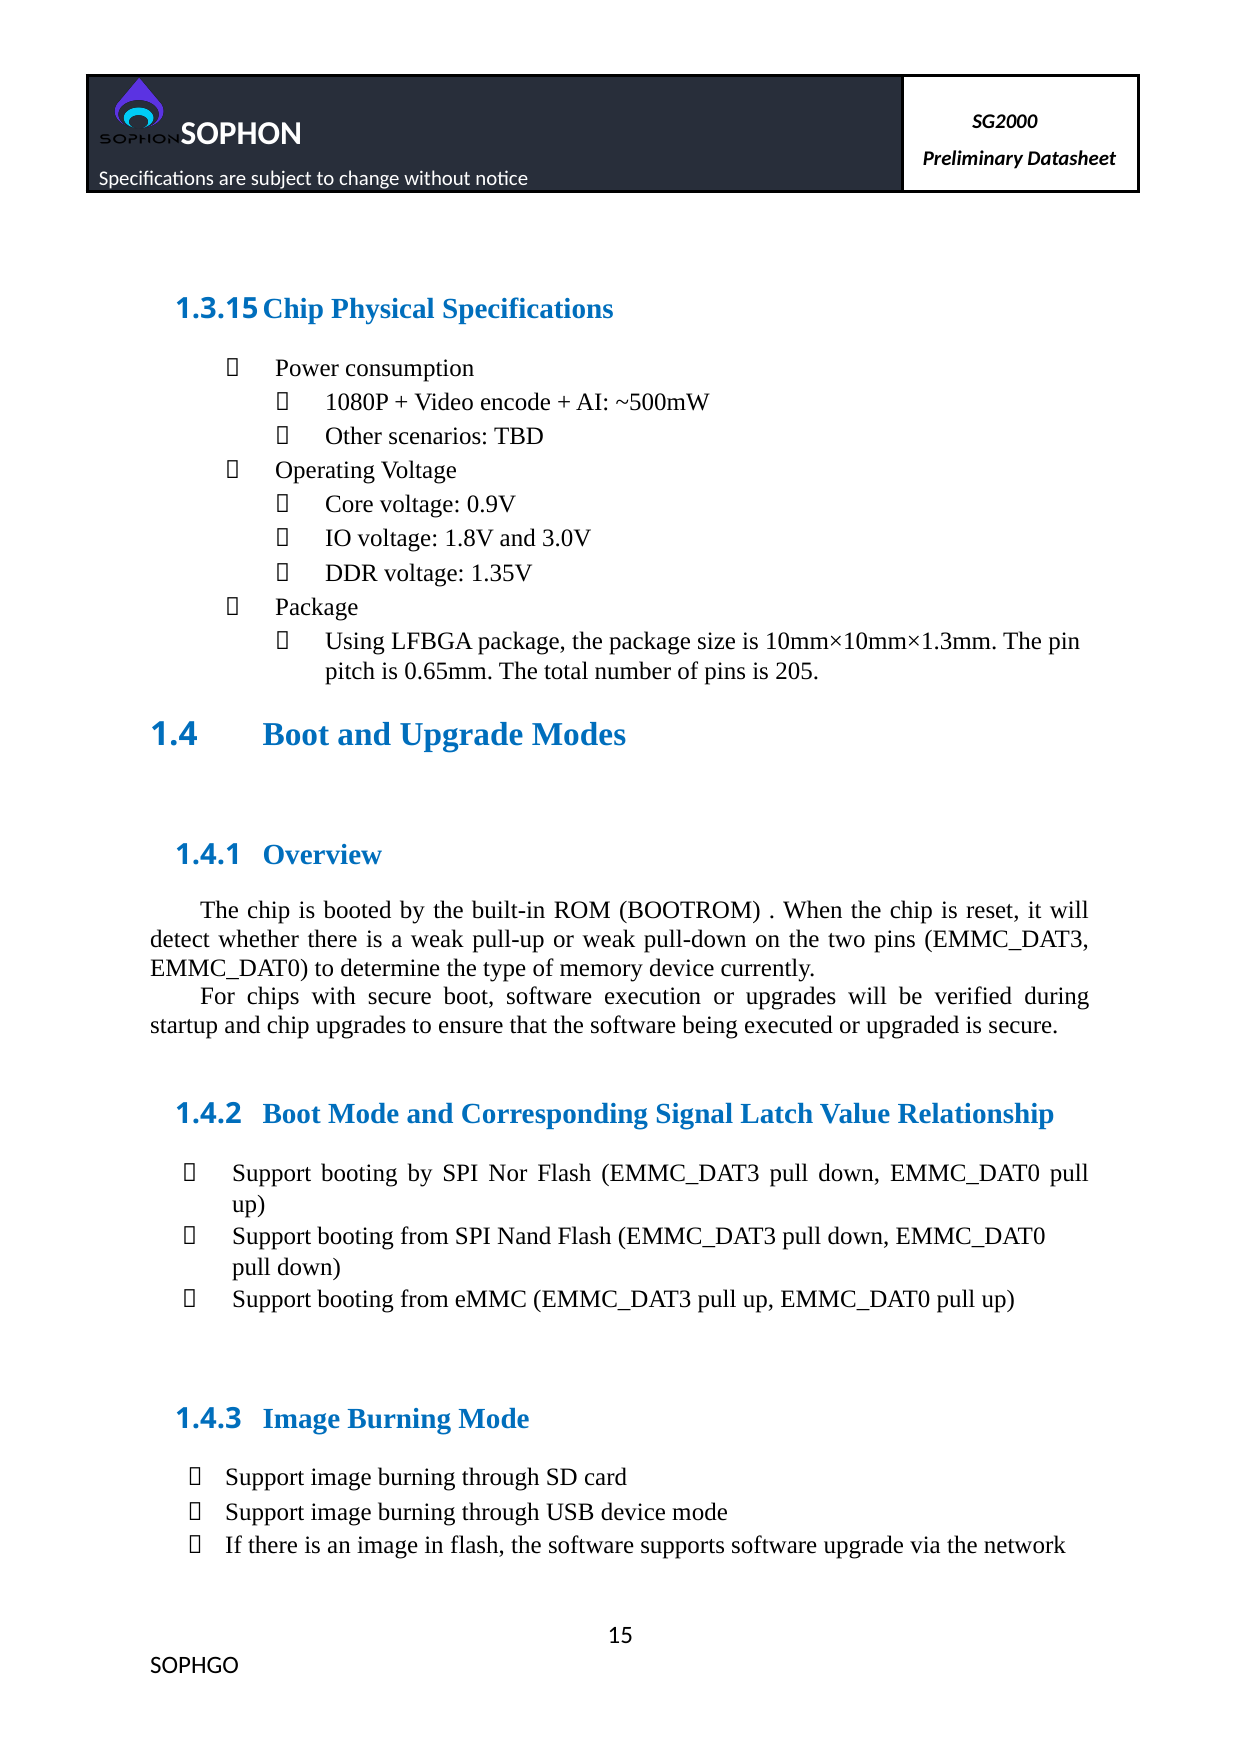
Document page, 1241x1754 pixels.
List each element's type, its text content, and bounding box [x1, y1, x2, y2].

subtitle Image Burning Mode [175, 1397, 1065, 1437]
list Support image burning through USB device mode [187, 1493, 1090, 1527]
list Core voltage: 0.9V [275, 486, 1090, 520]
list Operating Voltage [225, 452, 1090, 486]
text For chips with secure boot, software execution or upgrades will be verified during startup and chip upgrades to ensure that the software being executed or upgraded is secure. [150, 981, 1090, 1039]
text The chip is booted by the built-in ROM (BOOTROM) . When the chip is reset, it will detect whether there is a weak pull-up or weak pull-down on the two pins (EMMC_DAT3, EMMC_DAT0) to determine the type of memory device currently. [150, 895, 1090, 981]
list Other scenarios: TBD [275, 418, 1090, 452]
picture [98, 77, 181, 145]
subtitle Chip Physical Specifications [175, 288, 1065, 327]
subtitle Boot and Upgrade Modes [150, 710, 1090, 756]
list 1080P + Video encode + AI: ~500mW [275, 384, 1090, 418]
list Support booting by SPI Nor Flash (EMMC_DAT3 pull down, EMMC_DAT0 pull up) [182, 1155, 1090, 1218]
list Support booting from eMMC (EMMC_DAT3 pull up, EMMC_DAT0 pull up) [182, 1280, 1090, 1314]
list IO voltage: 1.8V and 3.0V [275, 520, 1090, 554]
subtitle Overview [175, 833, 1065, 873]
list Using LFBGA package, the package size is 10mm×10mm×1.3mm. The pin pitch is 0.65mm. The total number of pins is 205. [275, 622, 1090, 685]
list Power consumption [225, 350, 1090, 384]
list Support booting from SPI Nand Flash (EMMC_DAT3 pull down, EMMC_DAT0 pull down) [182, 1218, 1090, 1280]
subtitle Boot Mode and Corresponding Signal Latch Value Relationship [175, 1093, 1065, 1132]
list DDR voltage: 1.35V [275, 554, 1090, 588]
list Package [225, 588, 1090, 622]
list If there is an image in flash, the software supports software upgrade via the network [187, 1527, 1090, 1561]
list Support image burning through SD card [187, 1459, 1090, 1493]
